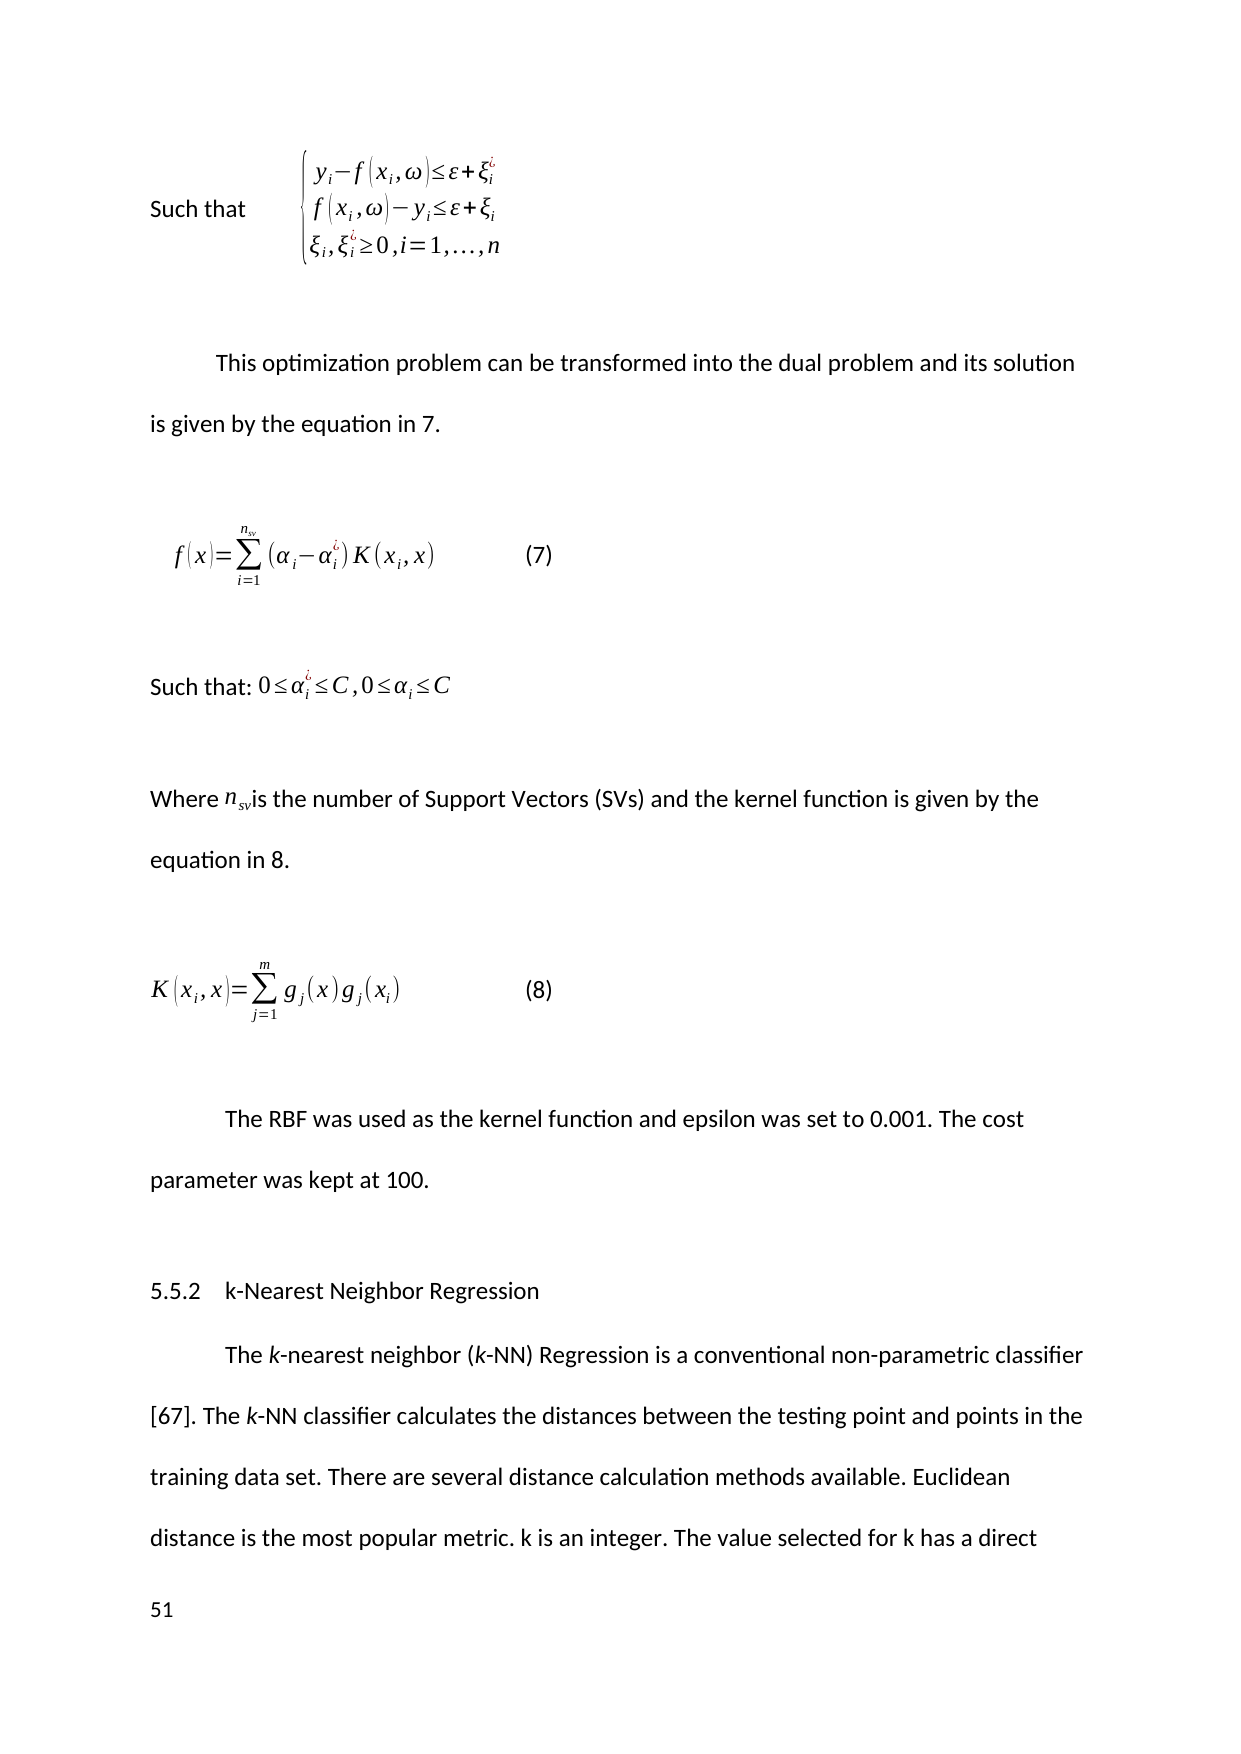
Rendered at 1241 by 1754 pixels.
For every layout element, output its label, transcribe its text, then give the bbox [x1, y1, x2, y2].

text Such that [150, 150, 1090, 267]
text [150, 1339, 1090, 1553]
text (8) [150, 956, 1090, 1023]
text (7) [150, 519, 1090, 589]
text The RBF was used as the kernel function and epsilon was set to 0.001. The cost parameter was kept at 100. [150, 1103, 1090, 1195]
subtitle 5.5.2 k-Nearest Neighbor Regression [150, 1276, 1090, 1306]
text This optimization problem can be transformed into the dual problem and its solution is given by the equation in 7. [150, 347, 1090, 439]
text Where is the number of Support Vectors (SVs) and the kernel function is given by the equation in 8. [150, 783, 1090, 875]
text Such that: [150, 669, 1090, 702]
